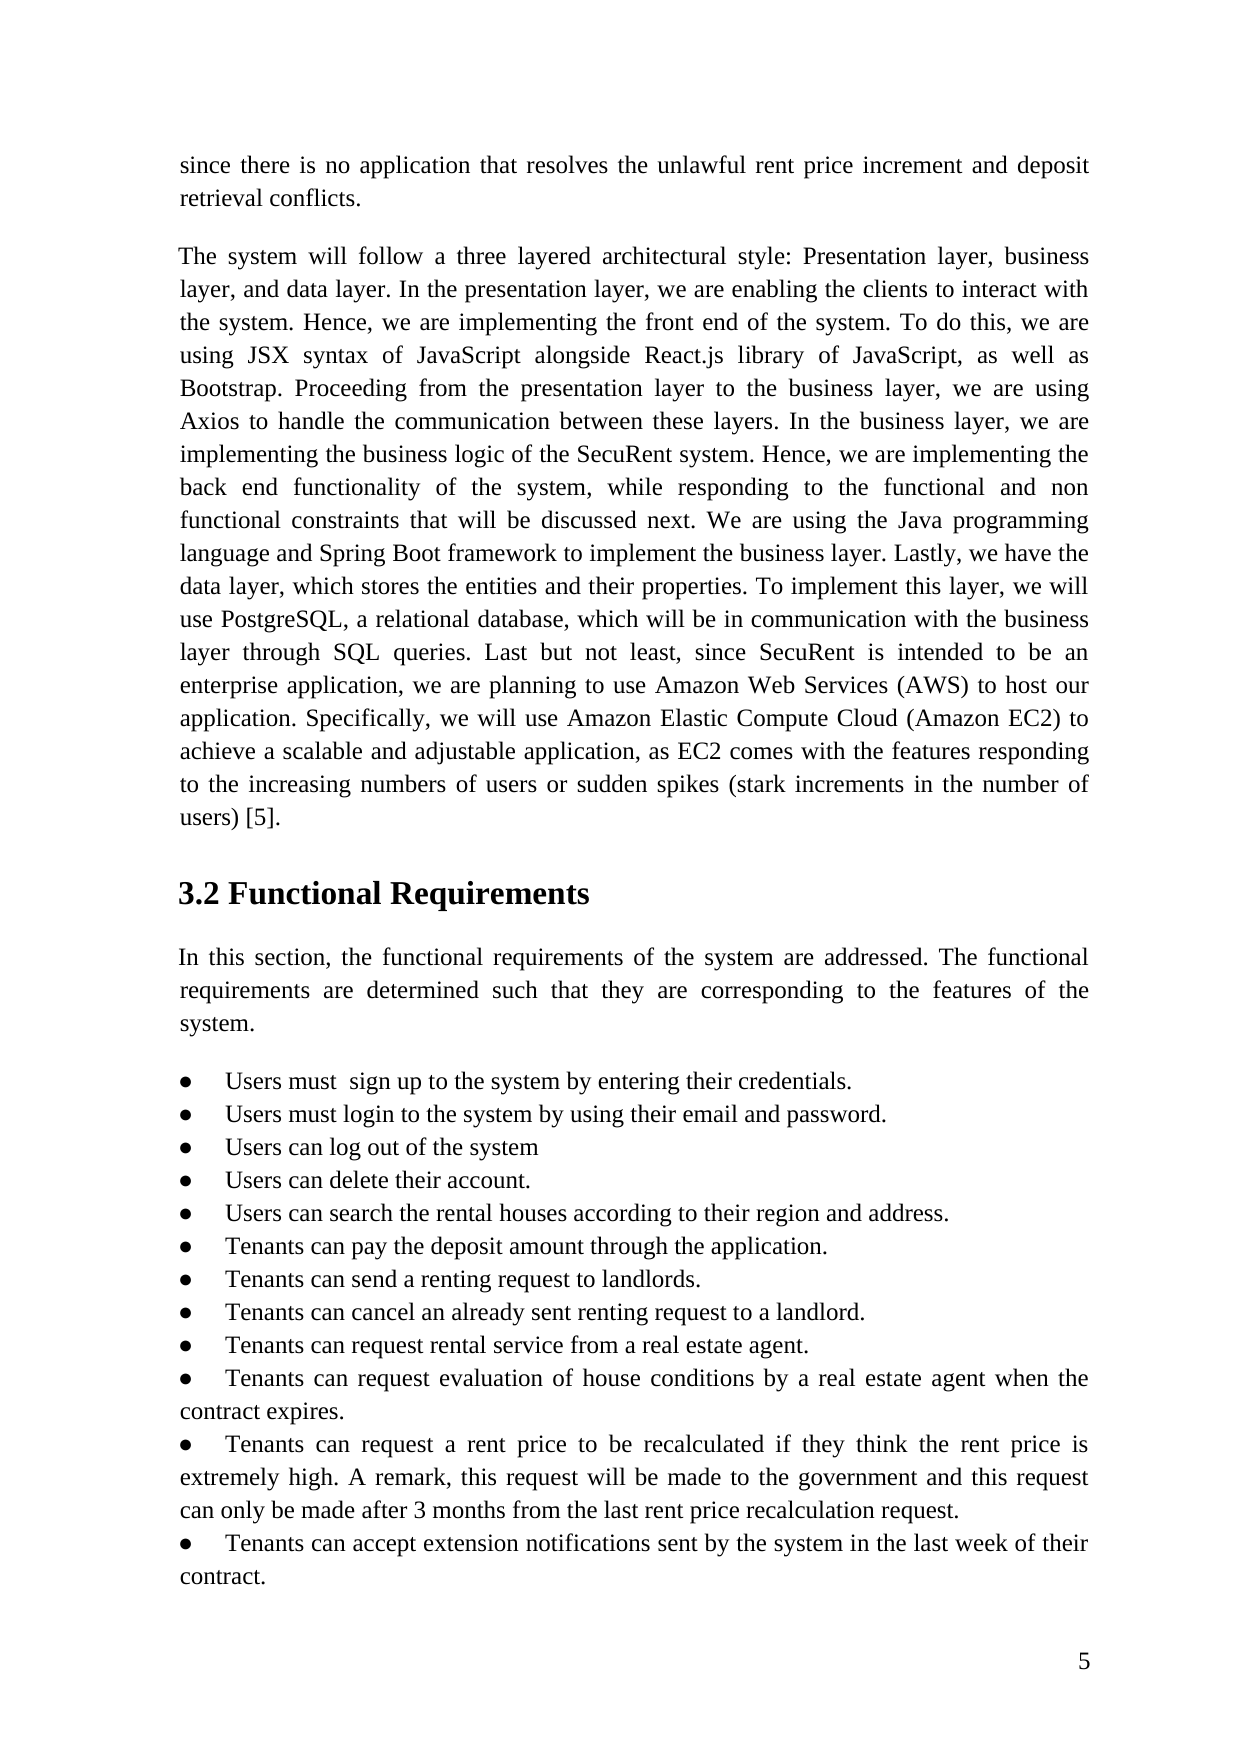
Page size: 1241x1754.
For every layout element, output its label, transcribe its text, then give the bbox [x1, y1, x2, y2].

list Users can log out of the system [178, 1132, 1090, 1161]
list Tenants can accept extension notifications sent by the system in the last week of their contract. [178, 1528, 1090, 1590]
list Tenants can request evaluation of house conditions by a real estate agent when the contract expires. [178, 1363, 1090, 1425]
list Users must sign up to the system by entering their credentials. [178, 1066, 1090, 1095]
list Tenants can cancel an already sent renting request to a landlord. [178, 1297, 1090, 1326]
text The system will follow a three layered architectural style: Presentation layer, business layer, and data layer. In the presentation layer, we are enabling the clients to interact with the system. Hence, we are implementing the front end of the system. To do this, we are using JSX syntax of JavaScript alongside React.js library of JavaScript, as well as Bootstrap. Proceeding from the presentation layer to the business layer, we are using Axios to handle the communication between these layers. In the business layer, we are implementing the business logic of the SecuRent system. Hence, we are implementing the back end functionality of the system, while responding to the functional and non functional constraints that will be discussed next. We are using the Java programming language and Spring Boot framework to implement the business layer. Lastly, we have the data layer, which stores the entities and their properties. To implement this layer, we will use PostgreSQL, a relational database, which will be in communication with the business layer through SQL queries. Last but not least, since SecuRent is intended to be an enterprise application, we are planning to use Amazon Web Services (AWS) to host our application. Specifically, we will use Amazon Elastic Compute Cloud (Amazon EC2) to achieve a scalable and adjustable application, as EC2 comes with the features responding to the increasing numbers of users or sudden spikes (stark increments in the number of users) [5]. [178, 241, 1090, 831]
list Tenants can request rental service from a real estate agent. [178, 1330, 1090, 1359]
subtitle 3.2 Functional Requirements [178, 873, 1090, 911]
list Users must login to the system by using their email and password. [178, 1099, 1090, 1128]
list Tenants can send a renting request to landlords. [178, 1264, 1090, 1293]
text In this section, the functional requirements of the system are addressed. The functional requirements are determined such that they are corresponding to the features of the system. [178, 942, 1090, 1037]
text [178, 150, 1090, 212]
list Tenants can pay the deposit amount through the application. [178, 1231, 1090, 1260]
list Tenants can request a rent price to be recalculated if they think the rent price is extremely high. A remark, this request will be made to the government and this request can only be made after 3 months from the last rent price recalculation request. [178, 1429, 1090, 1524]
list Users can delete their account. [178, 1165, 1090, 1194]
list Users can search the rental houses according to their region and address. [178, 1198, 1090, 1227]
